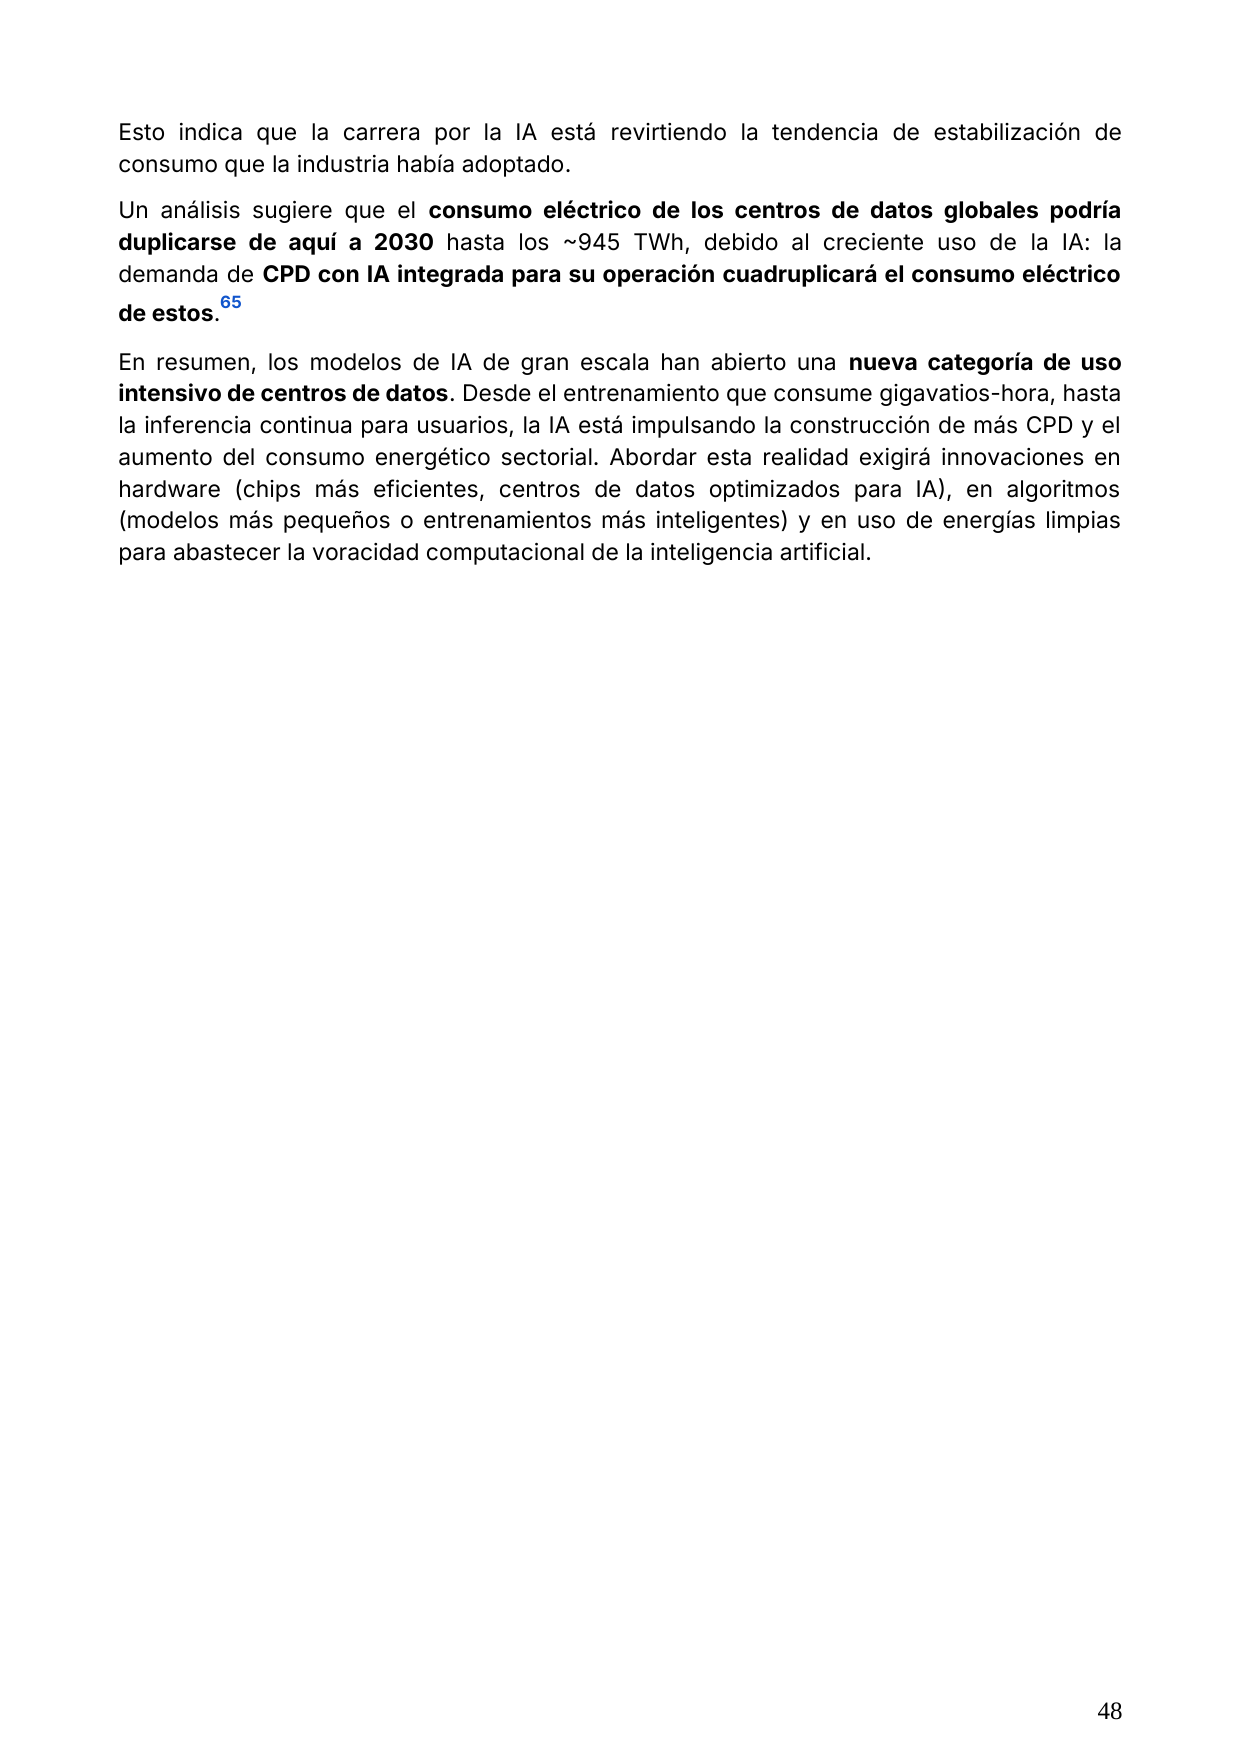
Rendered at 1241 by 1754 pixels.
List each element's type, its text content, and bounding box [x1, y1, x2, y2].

text Esto indica que la carrera por la IA está revirtiendo la tendencia de estabilización de consumo que la industria había adoptado. [118, 118, 1122, 178]
text Un análisis sugiere que el consumo eléctrico de los centros de datos globales podría duplicarse de aquí a 2030 hasta los ~945 TWh, debido al creciente uso de la IA: la demanda de CPD con IA integrada para su operación cuadruplicará el consumo eléctrico de estos.65 [118, 196, 1122, 328]
text En resumen, los modelos de IA de gran escala han abierto una nueva categoría de uso intensivo de centros de datos. Desde el entrenamiento que consume gigavatios-hora, hasta la inferencia continua para usuarios, la IA está impulsando la construcción de más CPD y el aumento del consumo energético sectorial. Abordar esta realidad exigirá innovaciones en hardware (chips más eficientes, centros de datos optimizados para IA), en algoritmos (modelos más pequeños o entrenamientos más inteligentes) y en uso de energías limpias para abastecer la voracidad computacional de la inteligencia artificial. [118, 348, 1122, 566]
